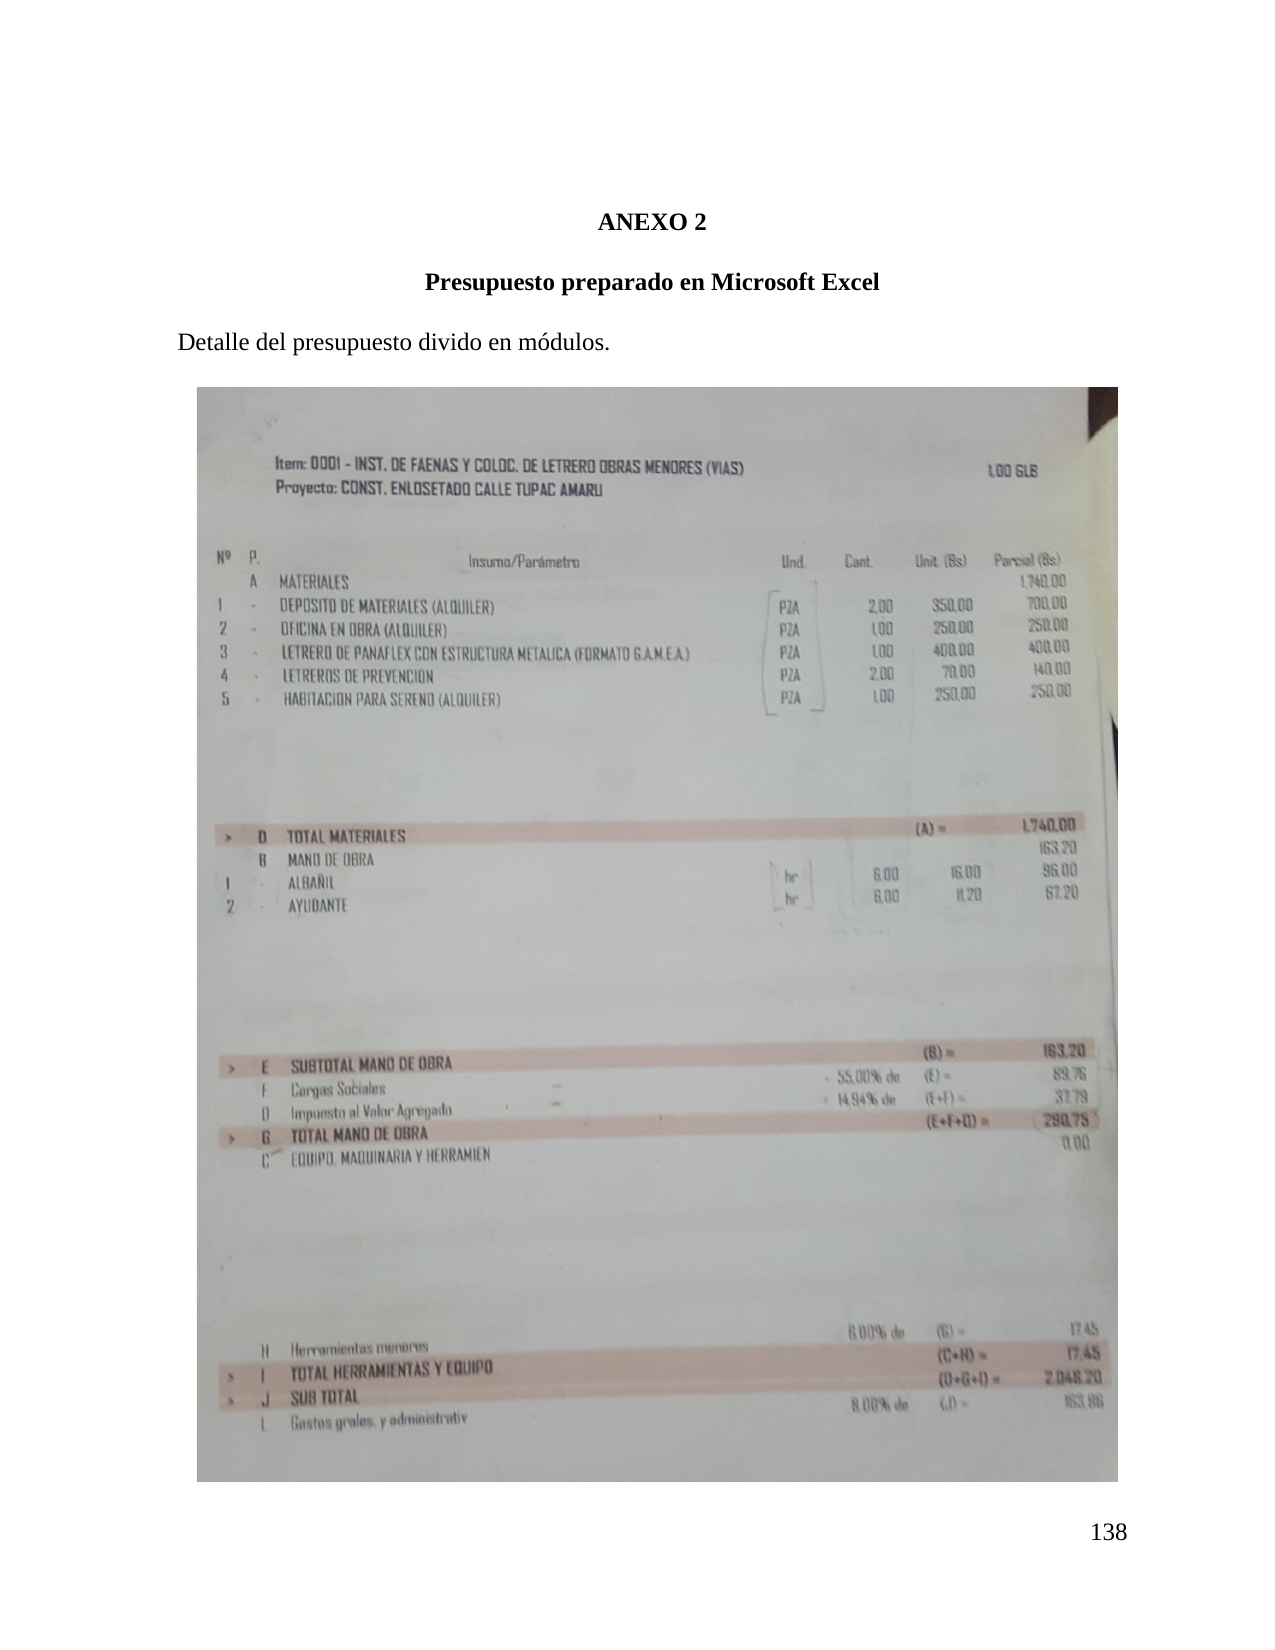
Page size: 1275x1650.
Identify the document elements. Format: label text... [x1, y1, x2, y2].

picture [196, 387, 1118, 1482]
text Detalle del presupuesto divido en módulos. [177, 327, 1127, 356]
text Presupuesto preparado en Microsoft Excel [177, 267, 1127, 296]
text ANEXO 2 [177, 207, 1127, 236]
